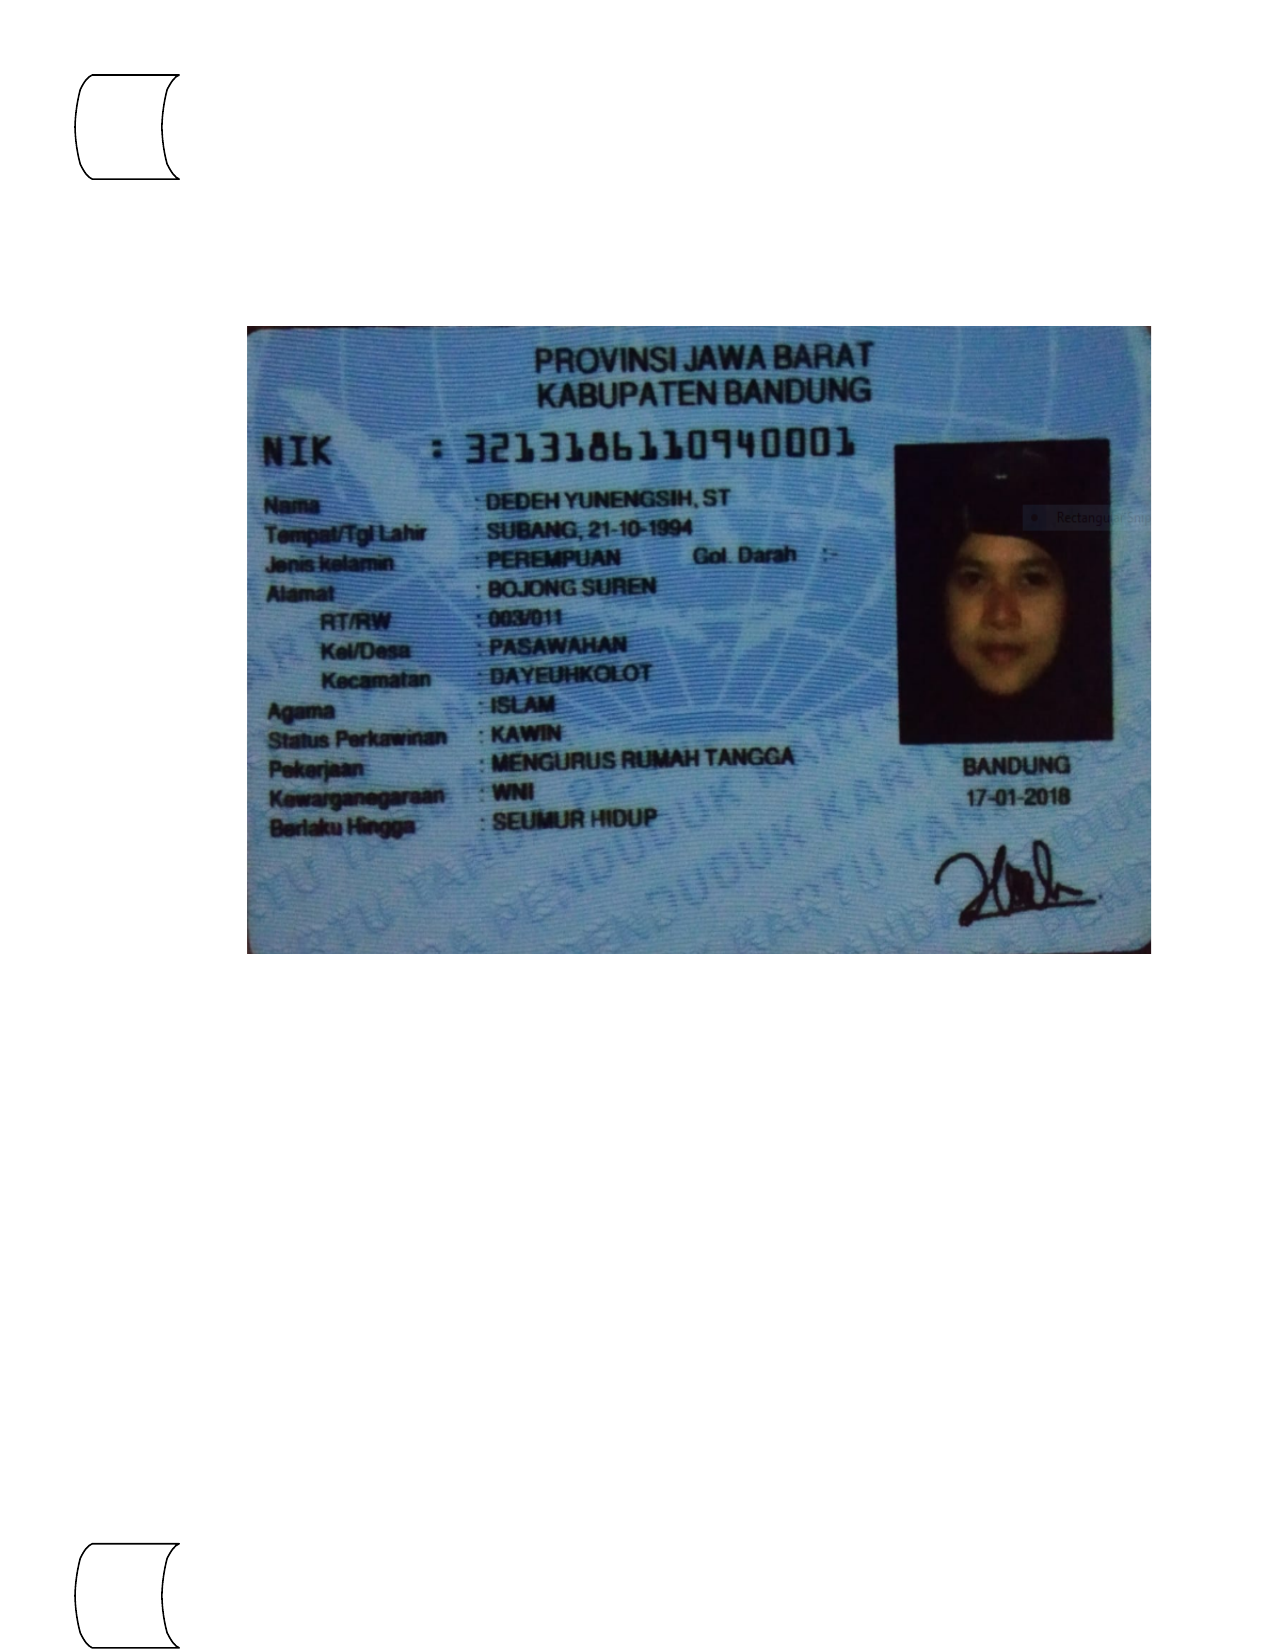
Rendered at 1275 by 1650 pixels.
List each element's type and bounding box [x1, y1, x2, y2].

picture [246, 326, 1151, 954]
